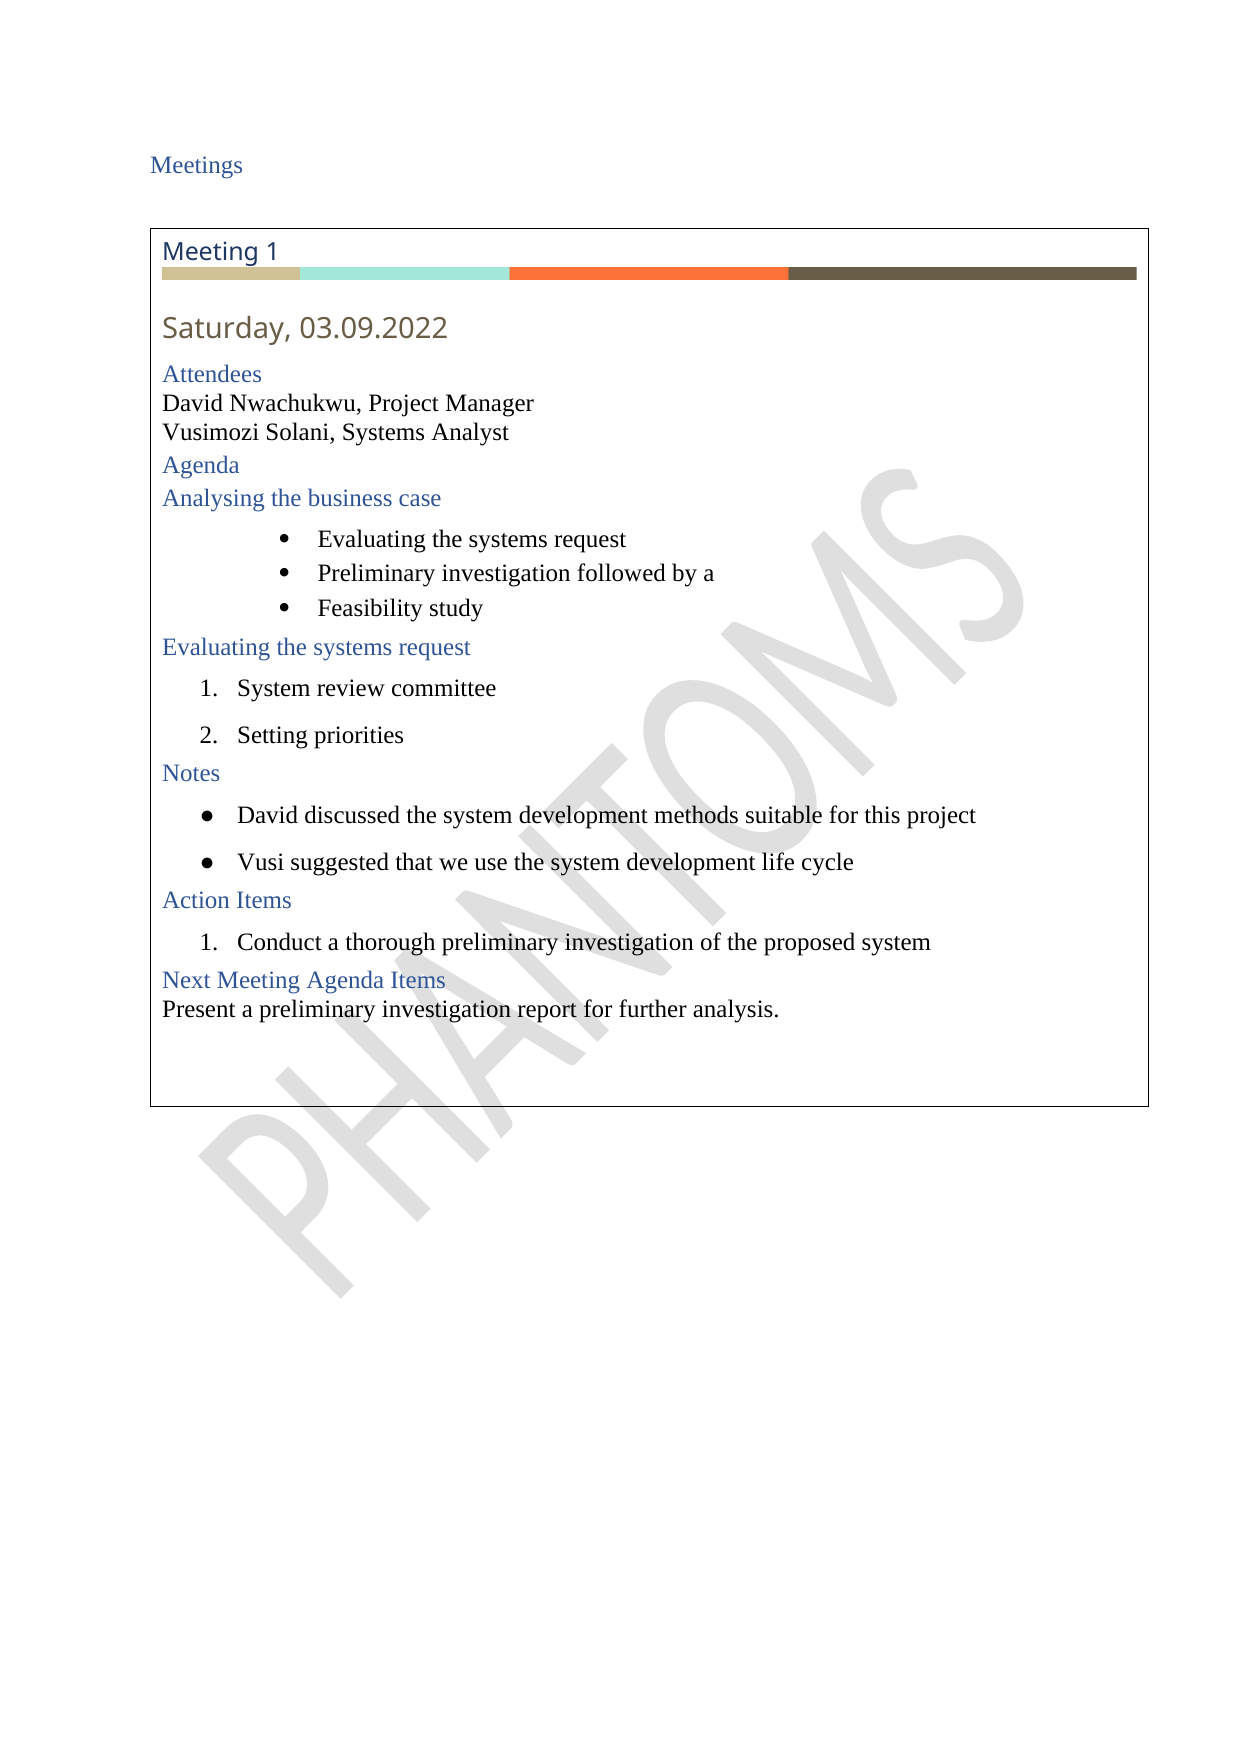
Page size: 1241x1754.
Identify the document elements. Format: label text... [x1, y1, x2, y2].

picture [161, 267, 1137, 280]
table_header Meeting 1 Saturday, 03.09.2022 Attendees David Nwachukwu, Project Manager Vusimozi Solani, Systems Analyst Agenda Analysing the business case Evaluating the systems request Preliminary investigation followed by a Feasibility study Evaluating the systems request System review committee Setting priorities Notes David discussed the system development methods suitable for this project Vusi suggested that we use the system development life cycle Action Items Conduct a thorough preliminary investigation of the proposed system Next Meeting Agenda Items Present a preliminary investigation report for further analysis. [151, 229, 1148, 1106]
subtitle Meetings [150, 150, 1090, 179]
